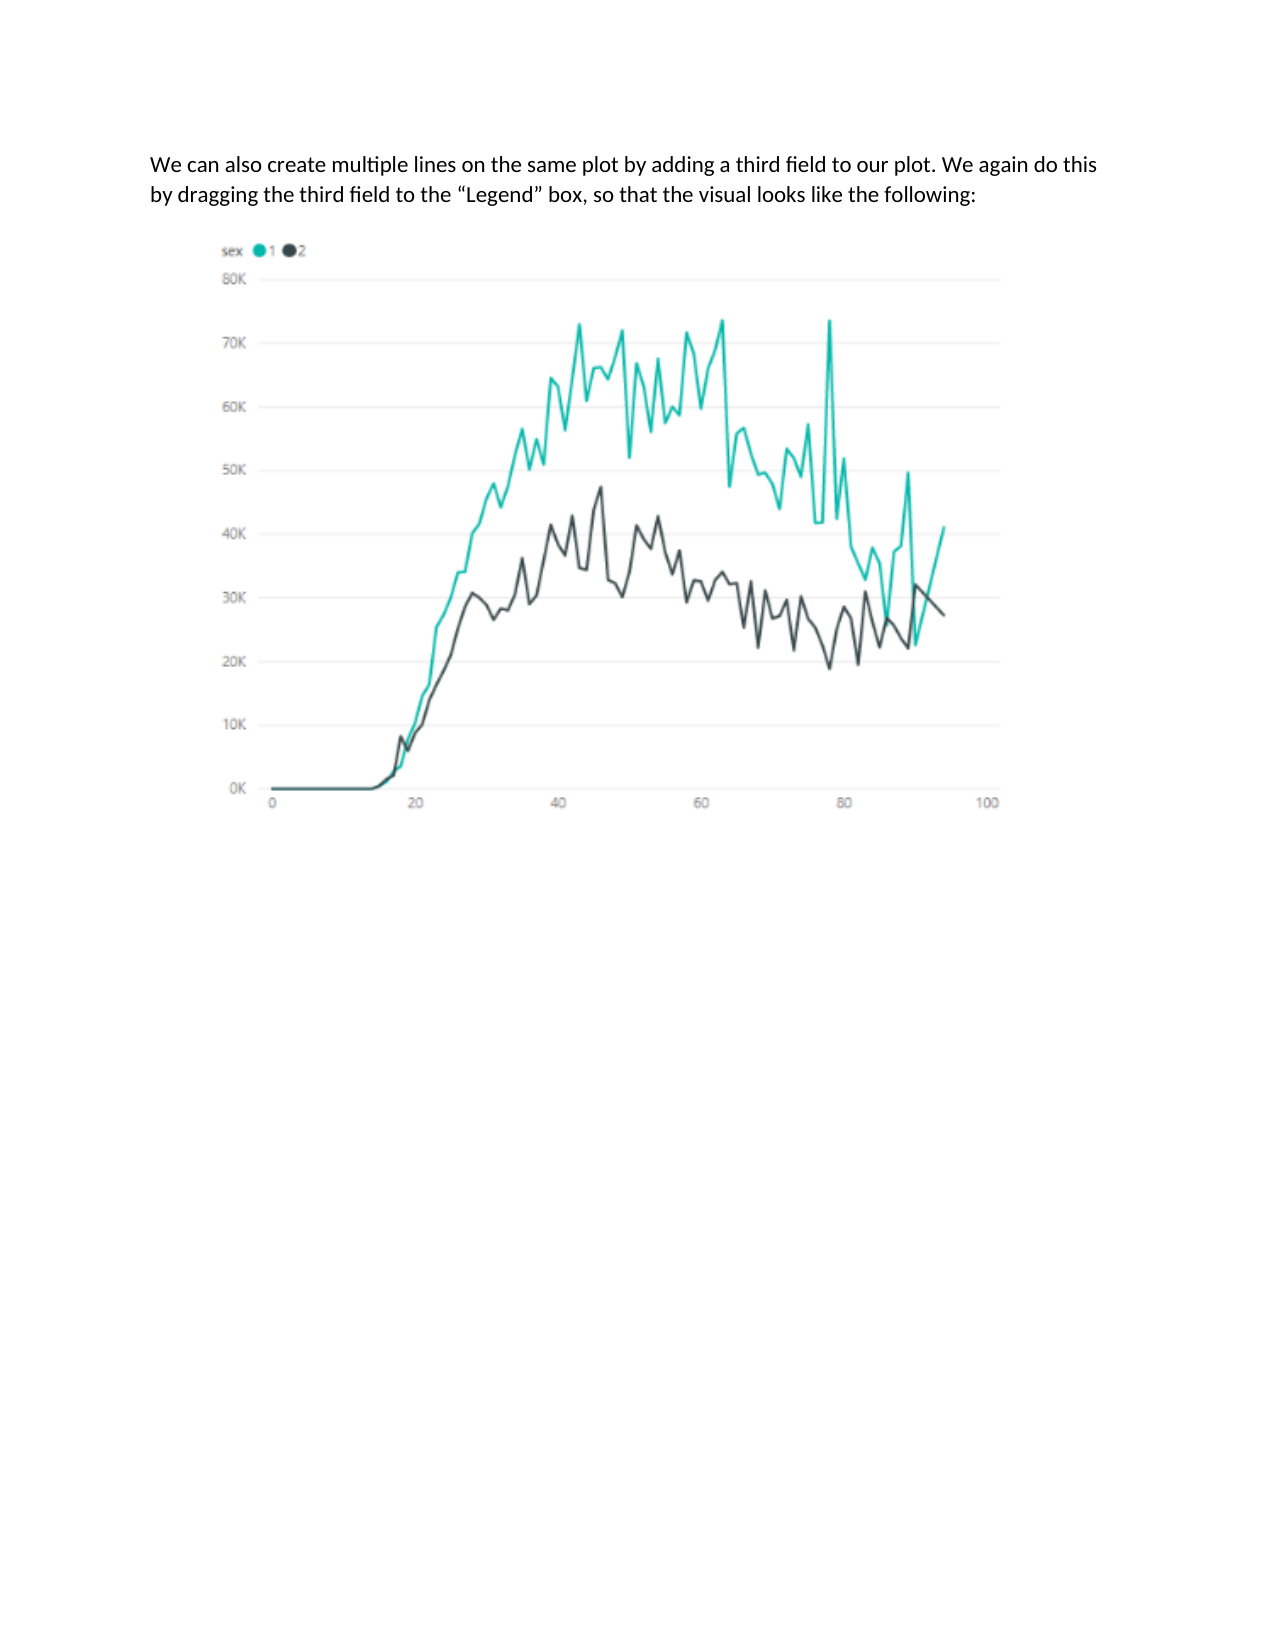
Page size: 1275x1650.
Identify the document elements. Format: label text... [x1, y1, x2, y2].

picture [203, 228, 1072, 860]
text We can also create multiple lines on the same plot by adding a third field to our plot. We again do this by dragging the third field to the “Legend” box, so that the visual looks like the following: [150, 150, 1125, 208]
